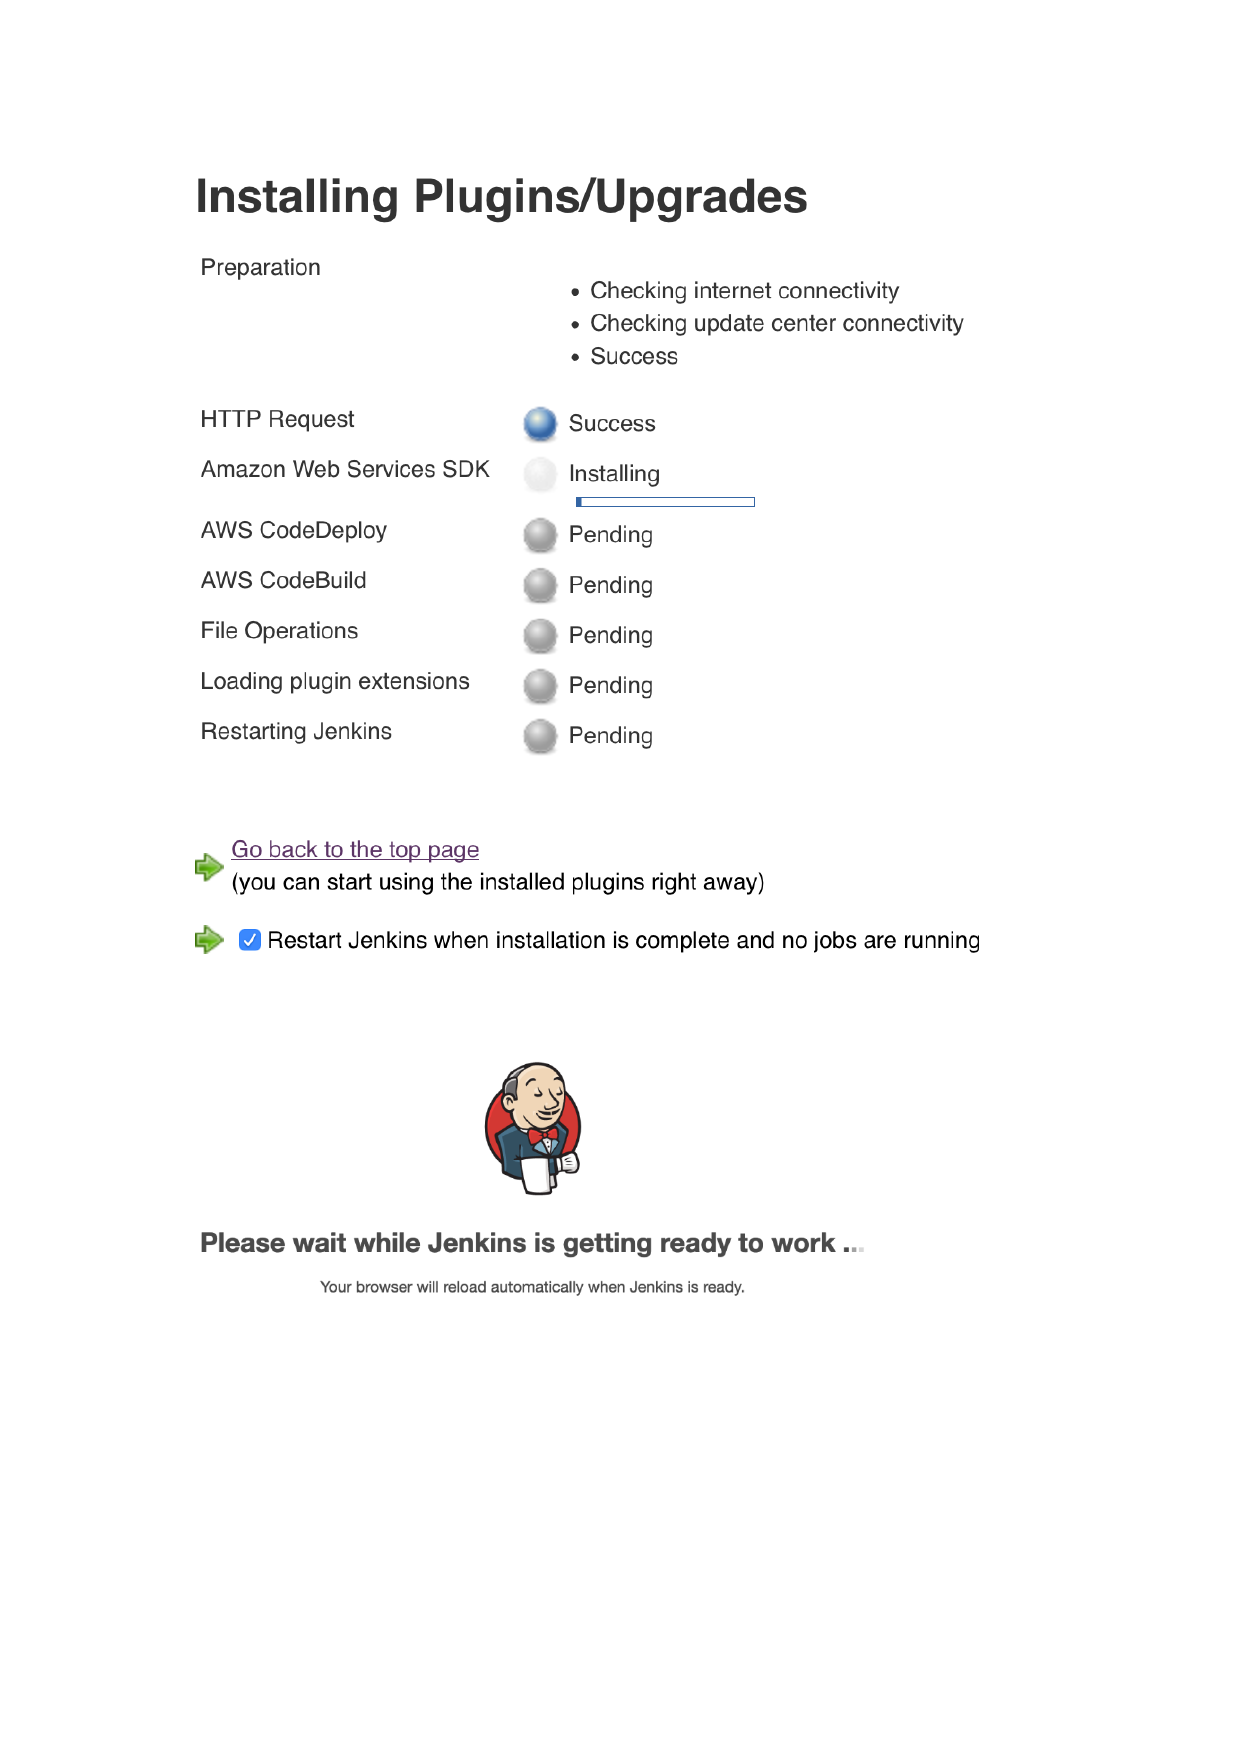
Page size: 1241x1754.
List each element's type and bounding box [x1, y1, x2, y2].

picture [150, 1018, 1091, 1359]
picture [150, 150, 1091, 1012]
